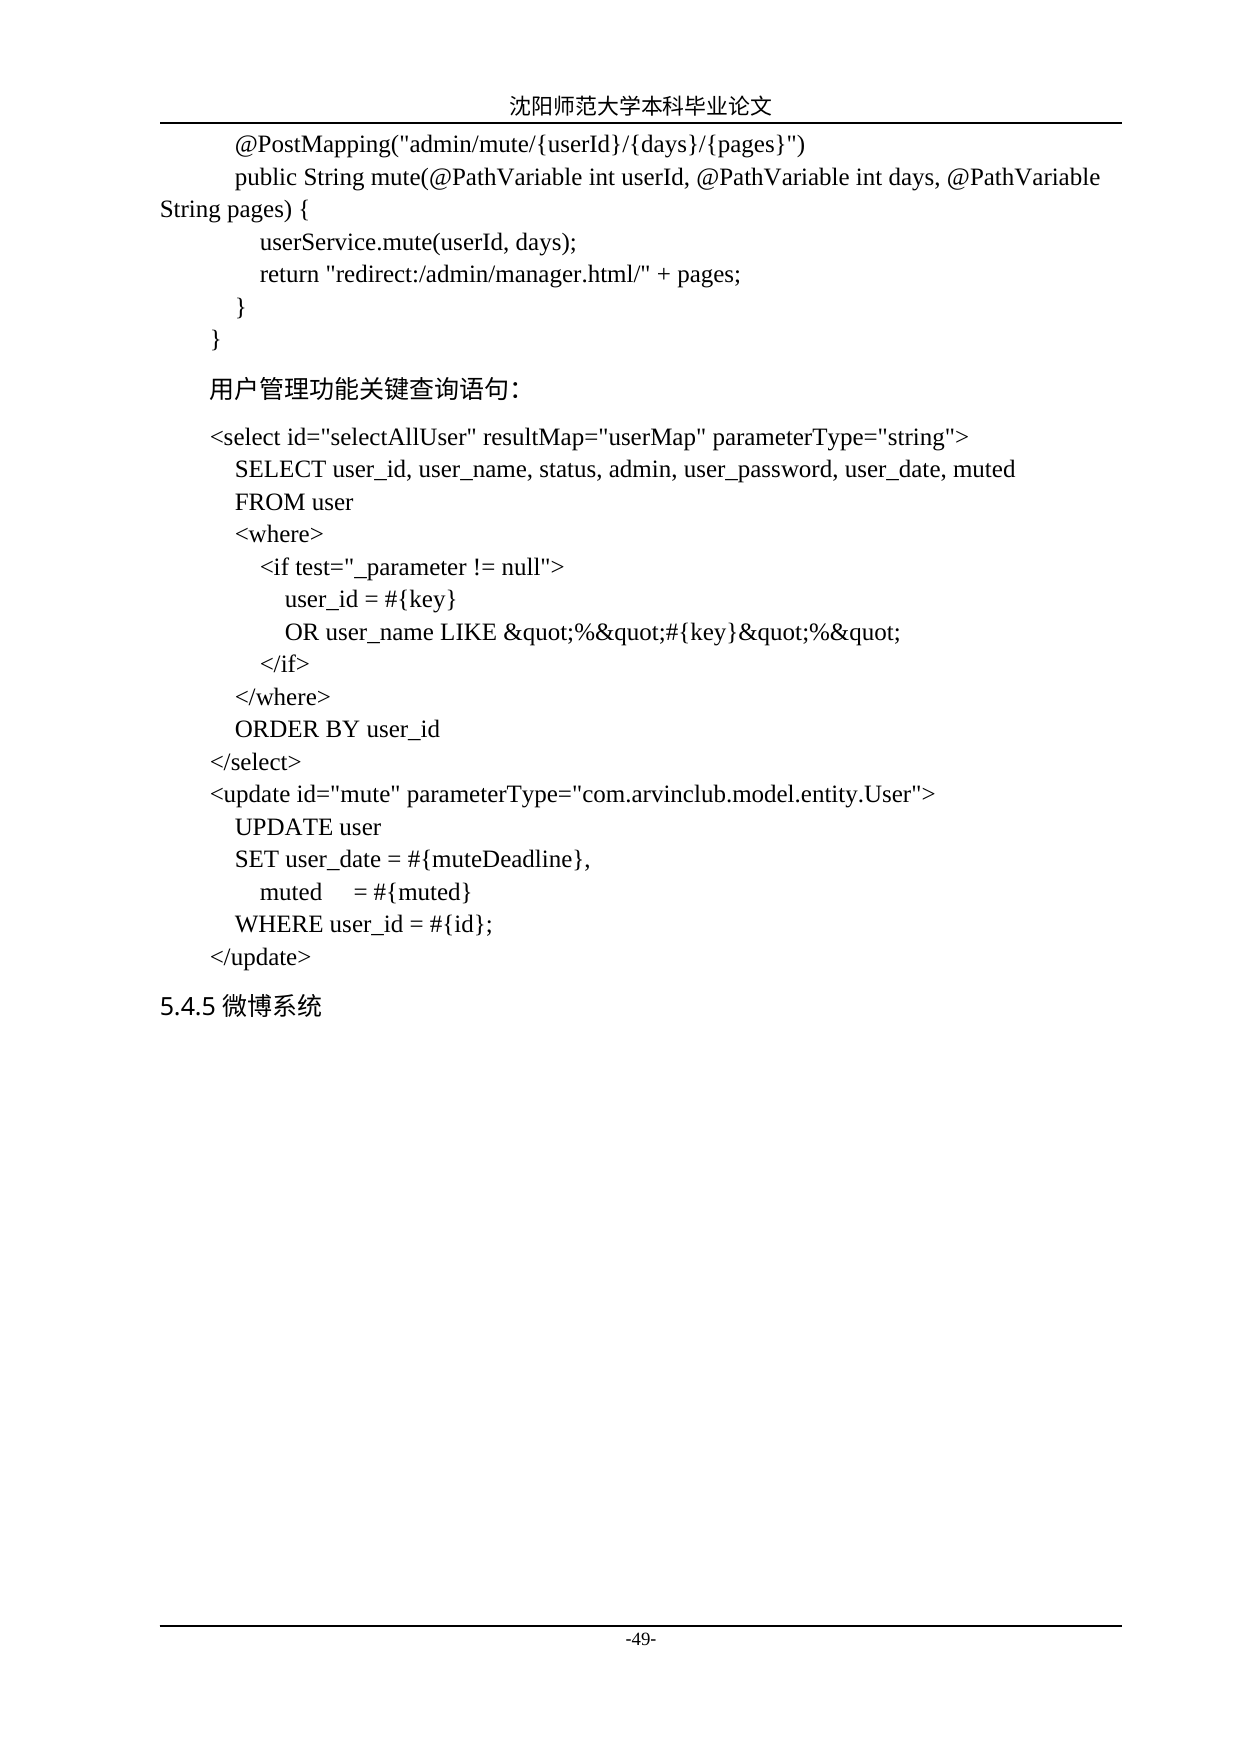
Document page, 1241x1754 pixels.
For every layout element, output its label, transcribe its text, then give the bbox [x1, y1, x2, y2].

text <where> [159, 517, 1122, 550]
text 用户管理功能关键查询语句： [159, 355, 1122, 420]
text <update id="mute" parameterType="com.arvinclub.model.entity.User"> [159, 777, 1122, 810]
text </select> [159, 745, 1122, 777]
text public String mute(@PathVariable int userId, @PathVariable int days, @PathVariable String pages) { [159, 160, 1122, 225]
text <if test="_parameter != null"> [159, 550, 1122, 582]
text </where> [159, 680, 1122, 712]
text return "redirect:/admin/manager.html/" + pages; [159, 257, 1122, 290]
text muted = #{muted} [159, 875, 1122, 907]
text <select id="selectAllUser" resultMap="userMap" parameterType="string"> [159, 420, 1122, 452]
text userService.mute(userId, days); [159, 225, 1122, 257]
text FROM user [159, 485, 1122, 517]
text UPDATE user [159, 810, 1122, 842]
text </update> [159, 940, 1122, 972]
text WHERE user_id = #{id}; [159, 907, 1122, 940]
text OR user_name LIKE &quot;%&quot;#{key}&quot;%&quot; [159, 615, 1122, 647]
text SET user_date = #{muteDeadline}, [159, 842, 1122, 875]
text } [159, 322, 1122, 355]
text SELECT user_id, user_name, status, admin, user_password, user_date, muted [159, 452, 1122, 485]
subtitle 5.4.5 微博系统 [159, 972, 1122, 1037]
text } [159, 290, 1122, 322]
text user_id = #{key} [159, 582, 1122, 615]
text </if> [159, 647, 1122, 680]
text ORDER BY user_id [159, 712, 1122, 745]
text @PostMapping("admin/mute/{userId}/{days}/{pages}") [159, 127, 1122, 160]
